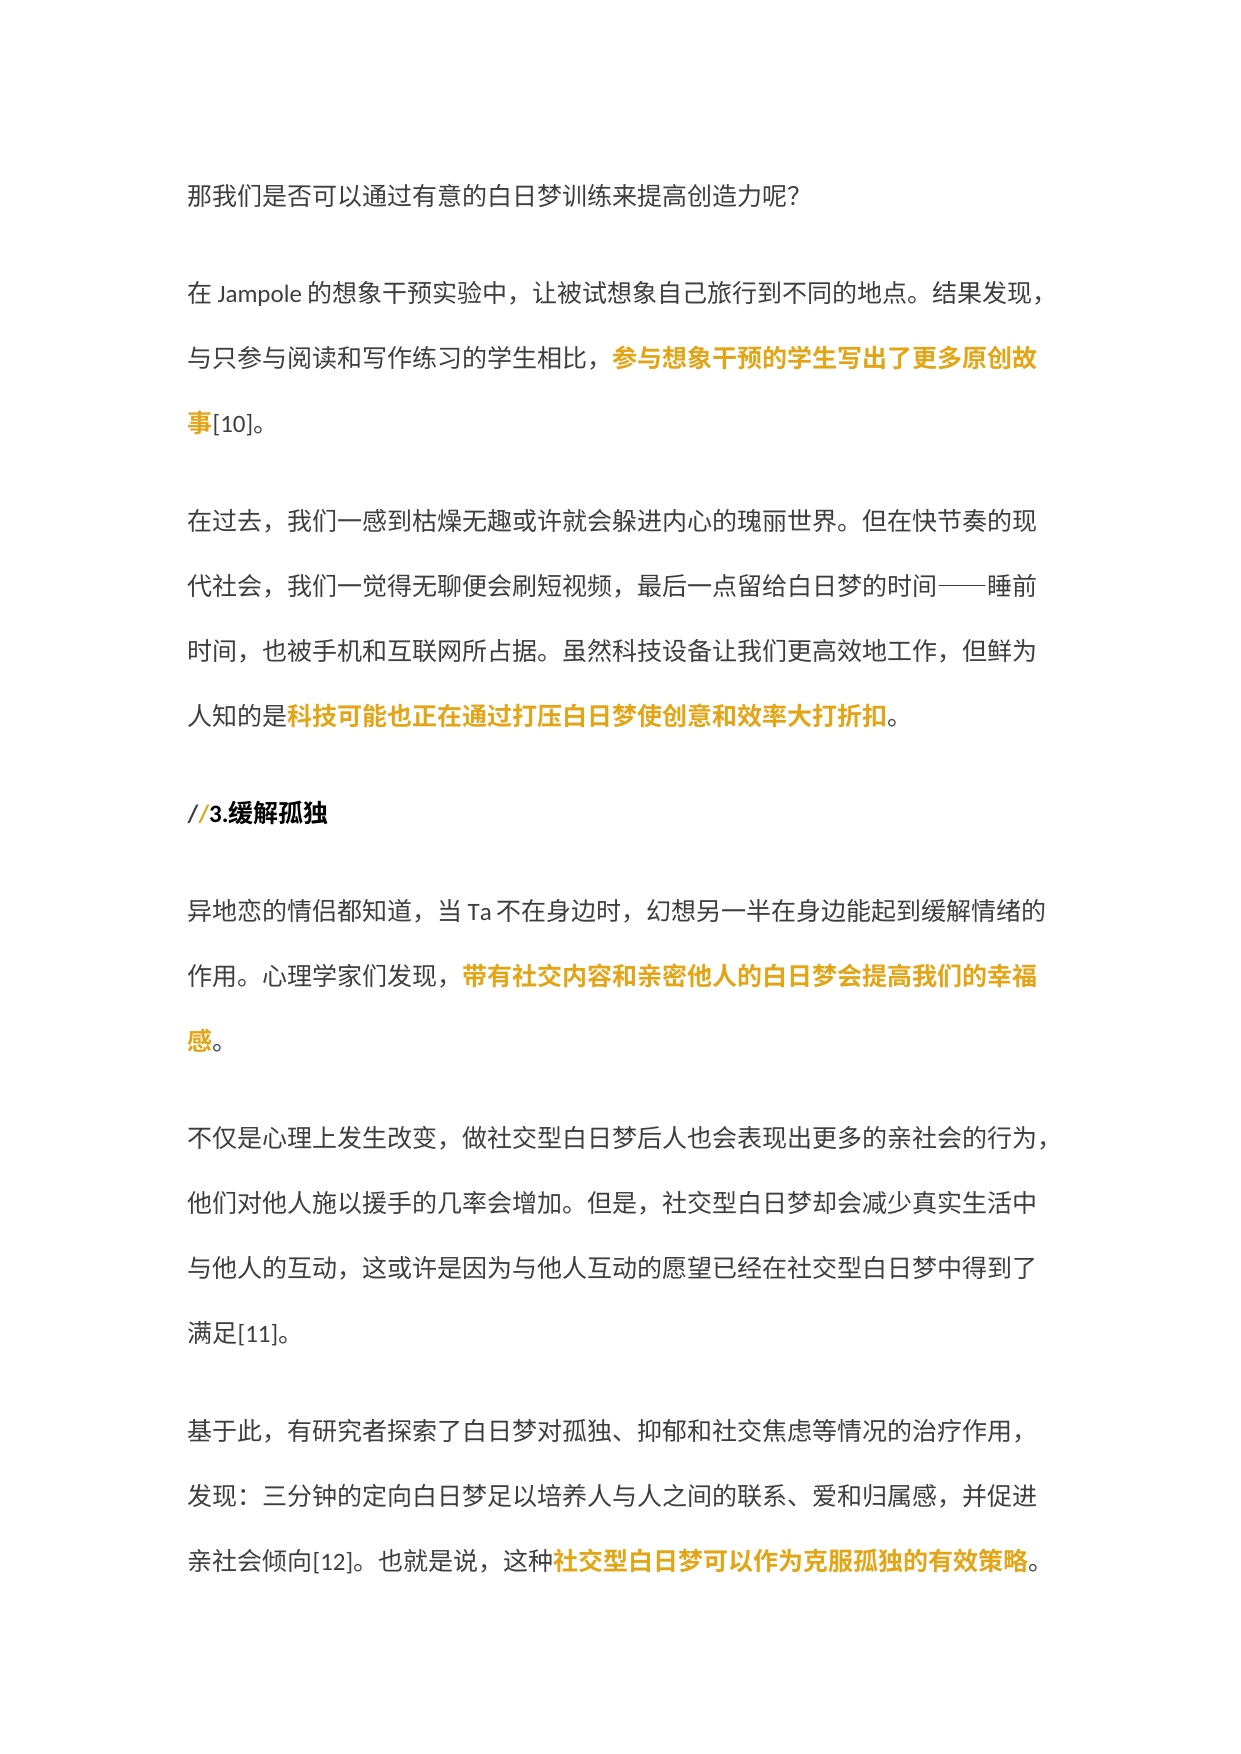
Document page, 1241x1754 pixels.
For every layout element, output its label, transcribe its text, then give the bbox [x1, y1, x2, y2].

text 在过去，我们一感到枯燥无趣或许就会躲进内心的瑰丽世界。但在快节奏的现代社会，我们一觉得无聊便会刷短视频，最后一点留给白日梦的时间——睡前时间，也被手机和互联网所占据。虽然科技设备让我们更高效地工作，但鲜为人知的是科技可能也正在通过打压白日梦使创意和效率大打折扣。 [187, 487, 1053, 747]
text 在Jampole的想象干预实验中，让被试想象自己旅行到不同的地点。结果发现，与只参与阅读和写作练习的学生相比，参与想象干预的学生写出了更多原创故事[10]。 [187, 259, 1053, 454]
text //3.缓解孤独 [187, 779, 1053, 844]
text 那我们是否可以通过有意的白日梦训练来提高创造力呢？ [187, 162, 1053, 227]
text 不仅是心理上发生改变，做社交型白日梦后人也会表现出更多的亲社会的行为，他们对他人施以援手的几率会增加。但是，社交型白日梦却会减少真实生活中与他人的互动，这或许是因为与他人互动的愿望已经在社交型白日梦中得到了满足[11]。 [187, 1104, 1053, 1364]
text 基于此，有研究者探索了白日梦对孤独、抑郁和社交焦虑等情况的治疗作用，发现：三分钟的定向白日梦足以培养人与人之间的联系、爱和归属感，并促进亲社会倾向[12]。也就是说，这种社交型白日梦可以作为克服孤独的有效策略。 [187, 1397, 1053, 1592]
text 异地恋的情侣都知道，当Ta不在身边时，幻想另一半在身边能起到缓解情绪的作用。心理学家们发现，带有社交内容和亲密他人的白日梦会提高我们的幸福感。 [187, 877, 1053, 1072]
